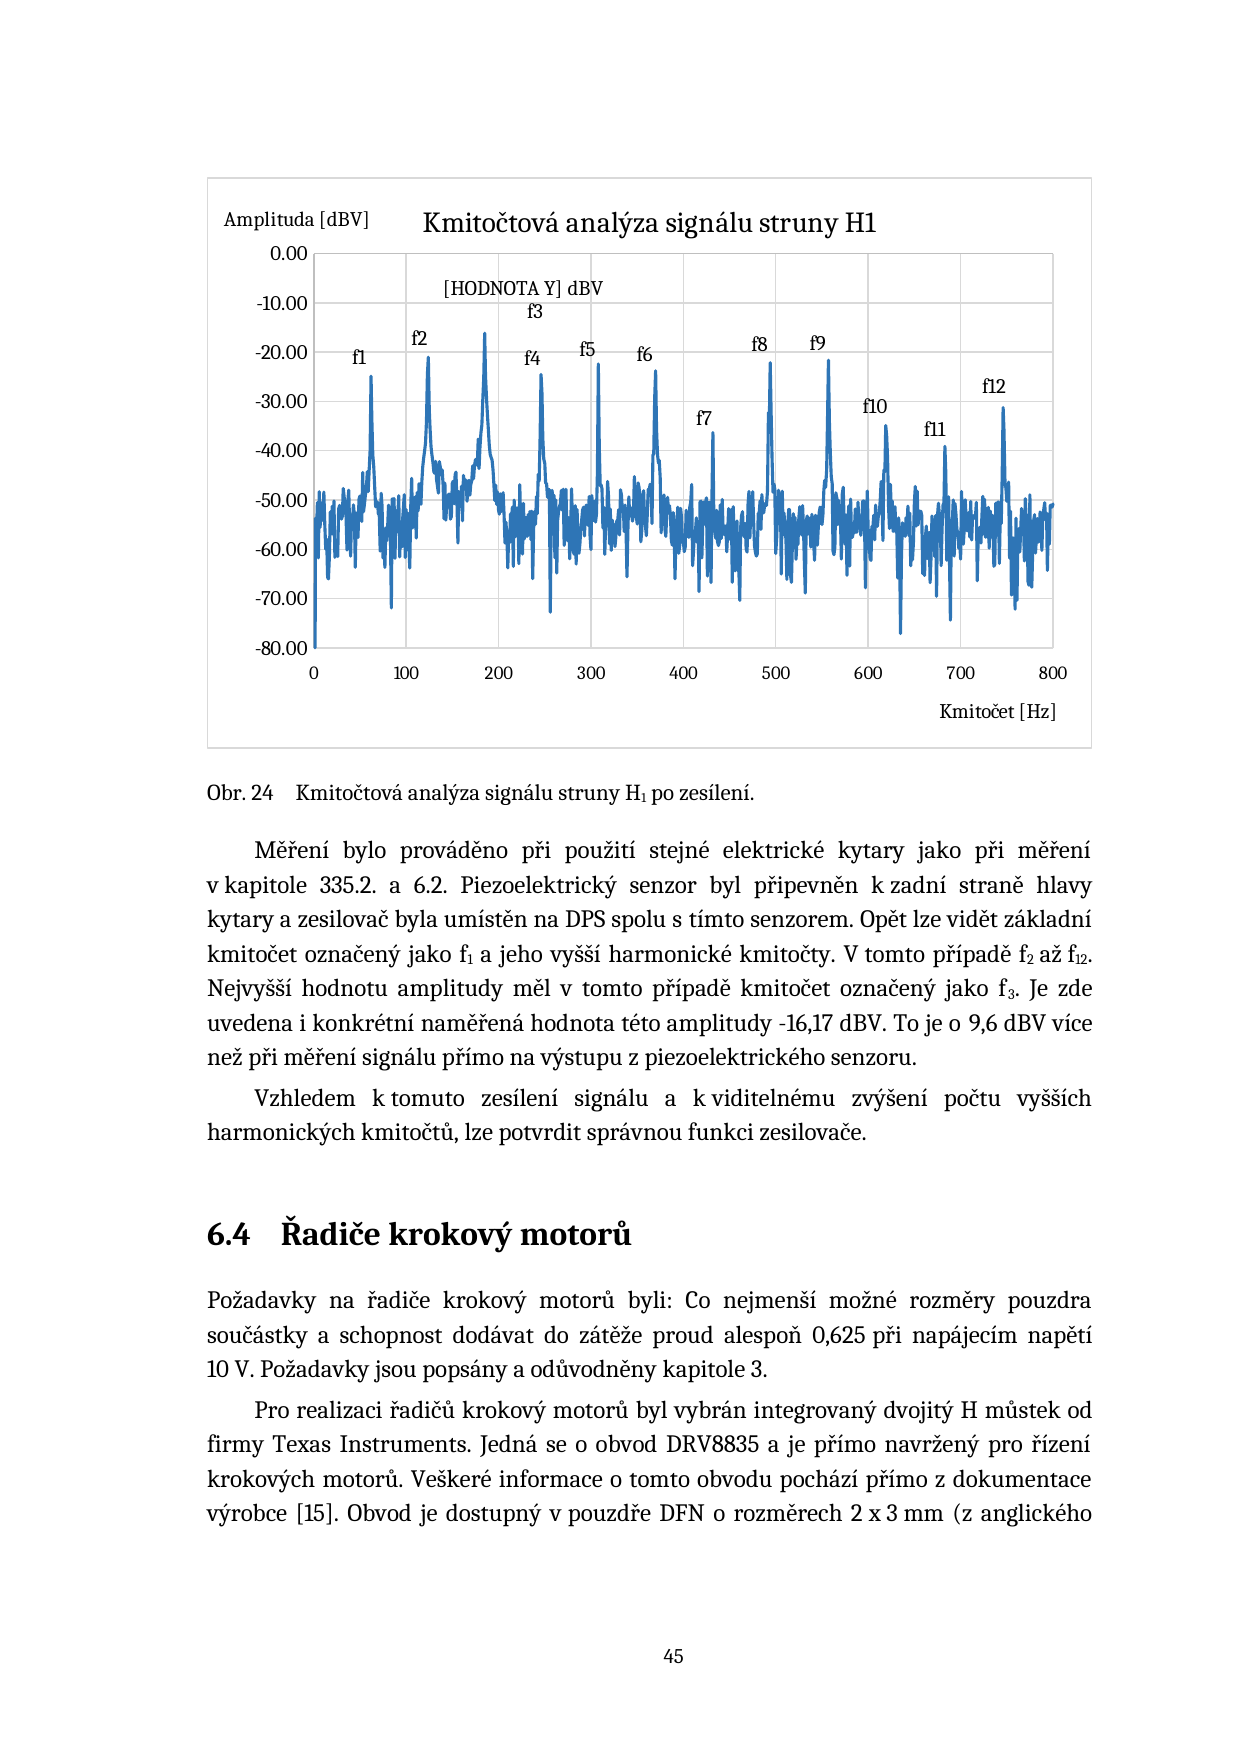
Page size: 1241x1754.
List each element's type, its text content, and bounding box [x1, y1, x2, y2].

subtitle Řadiče krokový motorů [207, 1215, 1092, 1254]
text Měření bylo prováděno při použití stejné elektrické kytary jako při měření v kapitole 5.2. a 6.2. Piezoelektrický senzor byl připevněn k zadní straně hlavy kytary a zesilovač byla umístěn na DPS spolu s tímto senzorem. Opět lze vidět základní kmitočet označený jako f1 a jeho vyšší harmonické kmitočty. V tomto případě f2 až f12. Nejvyšší hodnotu amplitudy měl v tomto případě kmitočet označený jako f3. Je zde uvedena i konkrétní naměřená hodnota této amplitudy -16,17 dBV. To je o 9,6 dBV více než při měření signálu přímo na výstupu z piezoelektrického senzoru. [207, 836, 1092, 1072]
text Požadavky na řadiče krokový motorů byli: Co nejmenší možné rozměry pouzdra součástky a schopnost dodávat do zátěže proud alespoň 0,625 při napájecím napětí 10 V. Požadavky jsou popsány a odůvodněny kapitole 3. [207, 1286, 1092, 1384]
text Vzhledem k tomuto zesílení signálu a k viditelnému zvýšení počtu vyšších harmonických kmitočtů, lze potvrdit správnou funkci zesilovače. [207, 1084, 1092, 1147]
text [207, 1396, 1092, 1528]
